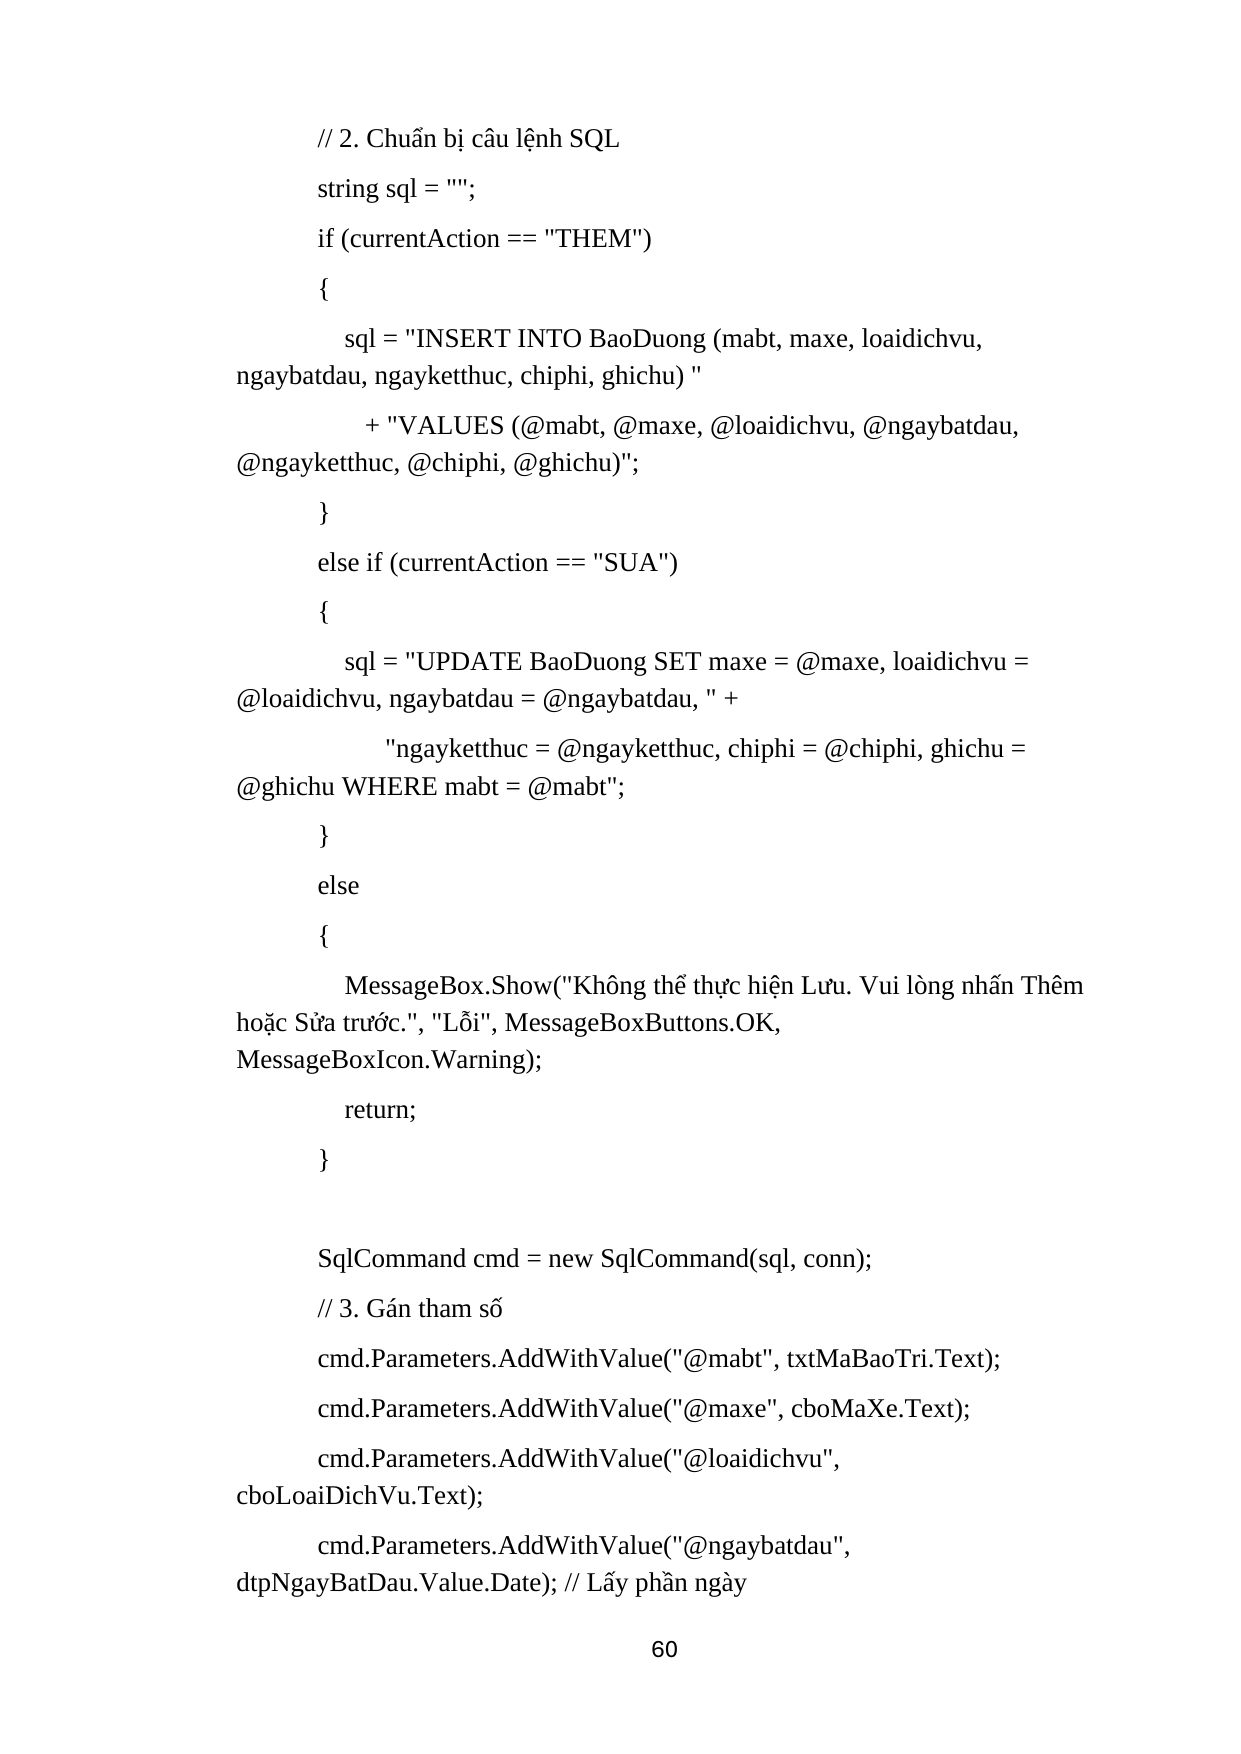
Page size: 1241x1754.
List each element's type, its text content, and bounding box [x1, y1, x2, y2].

text return; [236, 1093, 1093, 1124]
text { [236, 919, 1093, 950]
text if (currentAction == "THEM") [236, 222, 1093, 253]
text { [236, 596, 1093, 627]
text + "VALUES (@mabt, @maxe, @loaidichvu, @ngaybatdau, @ngayketthuc, @chiphi, @ghichu)"; [236, 409, 1093, 477]
text sql = "UPDATE BaoDuong SET maxe = @maxe, loaidichvu = @loaidichvu, ngaybatdau = @ngaybatdau, " + [236, 645, 1093, 714]
text } [236, 1143, 1093, 1174]
text cmd.Parameters.AddWithValue("@mabt", txtMaBaoTri.Text); [236, 1342, 1093, 1373]
text cmd.Parameters.AddWithValue("@ngaybatdau", dtpNgayBatDau.Value.Date); // Lấy phần ngày [236, 1529, 1093, 1597]
text // 2. Chuẩn bị câu lệnh SQL [236, 123, 1093, 154]
text } [236, 496, 1093, 527]
text } [236, 819, 1093, 851]
text { [236, 272, 1093, 303]
text string sql = ""; [236, 172, 1093, 203]
text cmd.Parameters.AddWithValue("@loaidichvu", cboLoaiDichVu.Text); [236, 1442, 1093, 1510]
text cmd.Parameters.AddWithValue("@maxe", cboMaXe.Text); [236, 1392, 1093, 1423]
text SqlCommand cmd = new SqlCommand(sql, conn); [236, 1243, 1093, 1274]
text else [236, 869, 1093, 900]
text // 3. Gán tham số [236, 1292, 1093, 1323]
text sql = "INSERT INTO BaoDuong (mabt, maxe, loaidichvu, ngaybatdau, ngayketthuc, chiphi, ghichu) " [236, 322, 1093, 390]
text "ngayketthuc = @ngayketthuc, chiphi = @chiphi, ghichu = @ghichu WHERE mabt = @mabt"; [236, 732, 1093, 801]
text else if (currentAction == "SUA") [236, 546, 1093, 577]
text MessageBox.Show("Không thể thực hiện Lưu. Vui lòng nhấn Thêm hoặc Sửa trước.", "Lỗi", MessageBoxButtons.OK, MessageBoxIcon.Warning); [236, 969, 1093, 1074]
